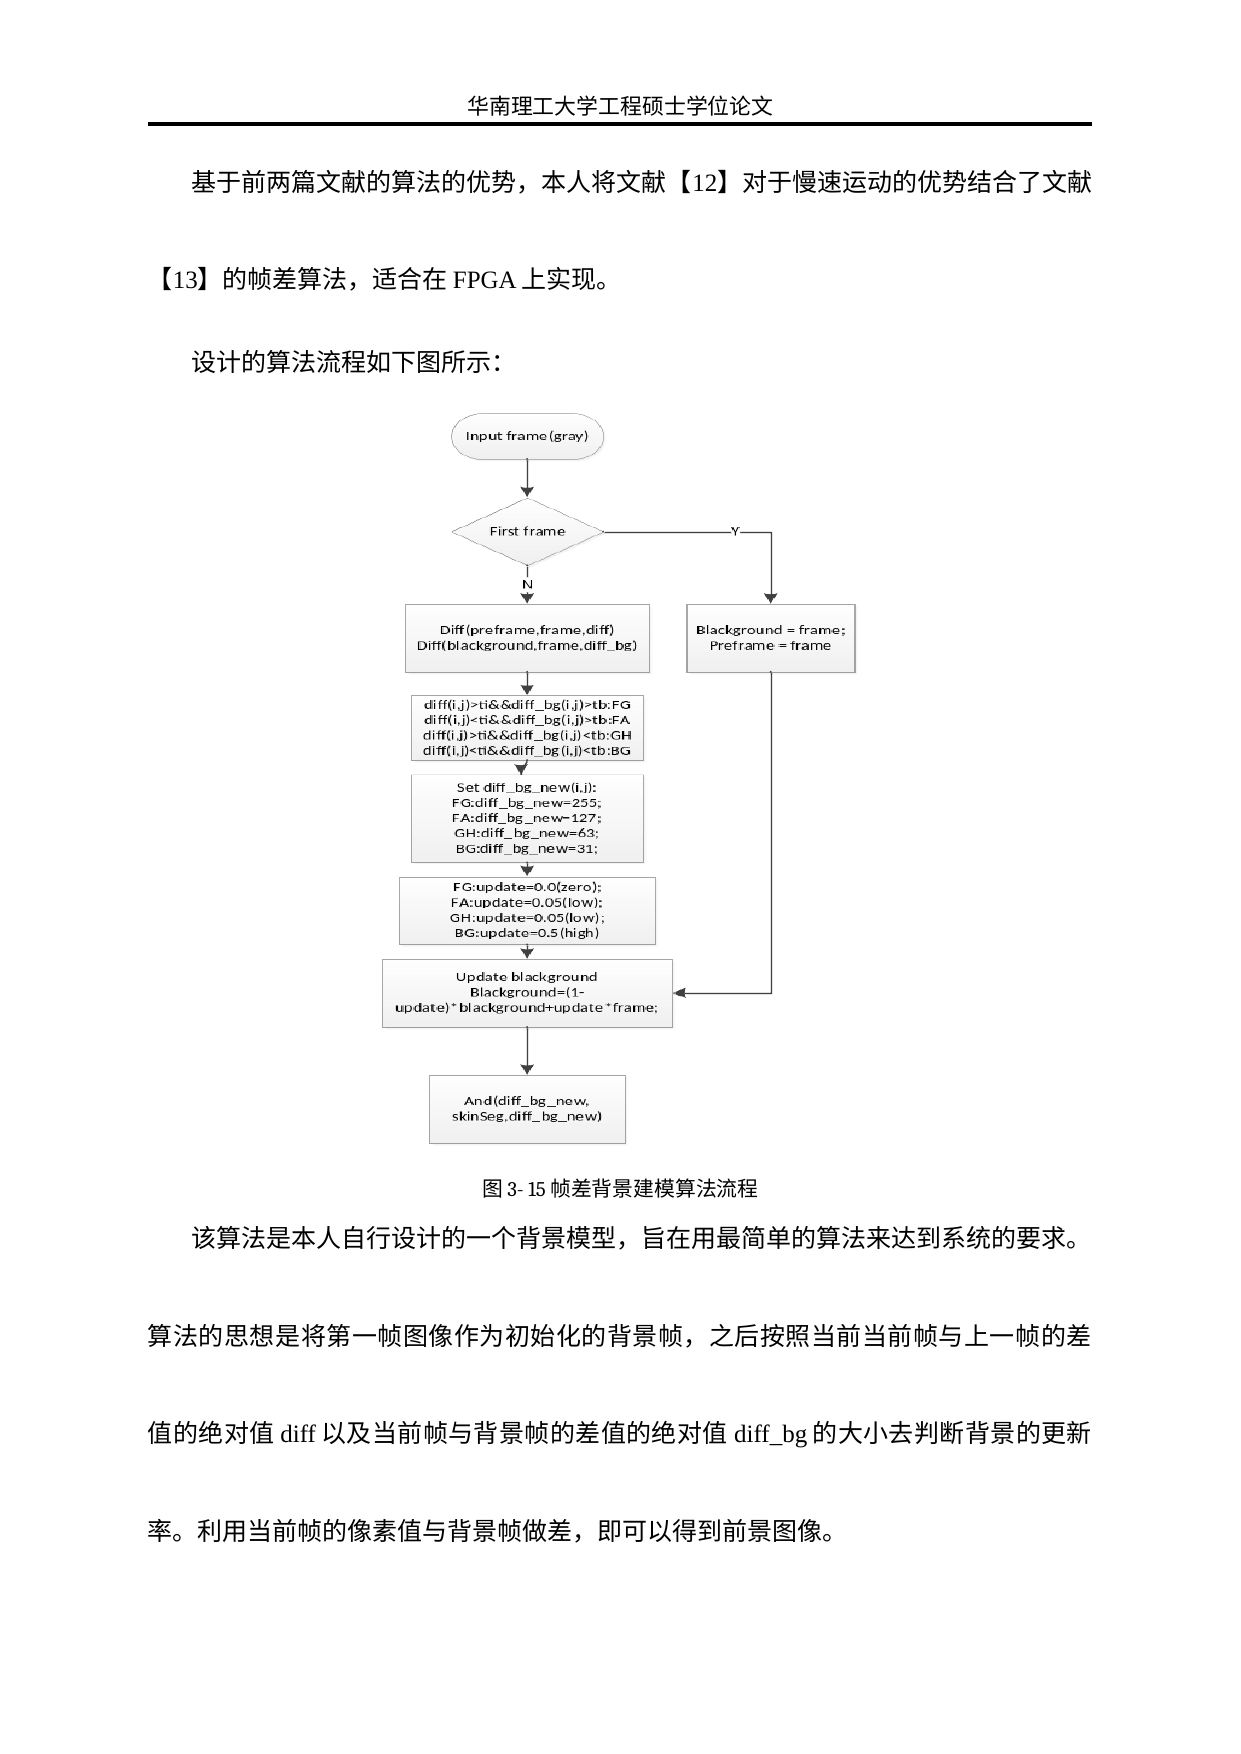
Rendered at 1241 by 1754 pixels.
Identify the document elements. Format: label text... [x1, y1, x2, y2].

text 设计的算法流程如下图所示： [148, 328, 1092, 393]
text 该算法是本人自行设计的一个背景模型，旨在用最简单的算法来达到系统的要求。算法的思想是将第一帧图像作为初始化的背景帧，之后按照当前当前帧与上一帧的差值的绝对值diff以及当前帧与背景帧的差值的绝对值diff_bg的大小去判断背景的更新率。利用当前帧的像素值与背景帧做差，即可以得到前景图像。 [148, 1204, 1092, 1562]
text 基于前两篇文献的算法的优势，本人将文献【12】对于慢速运动的优势结合了文献【13】的帧差算法，适合在FPGA上实现。 [148, 148, 1092, 310]
table_header 图3- 15 帧差背景建模算法流程 [136, 411, 1104, 1204]
